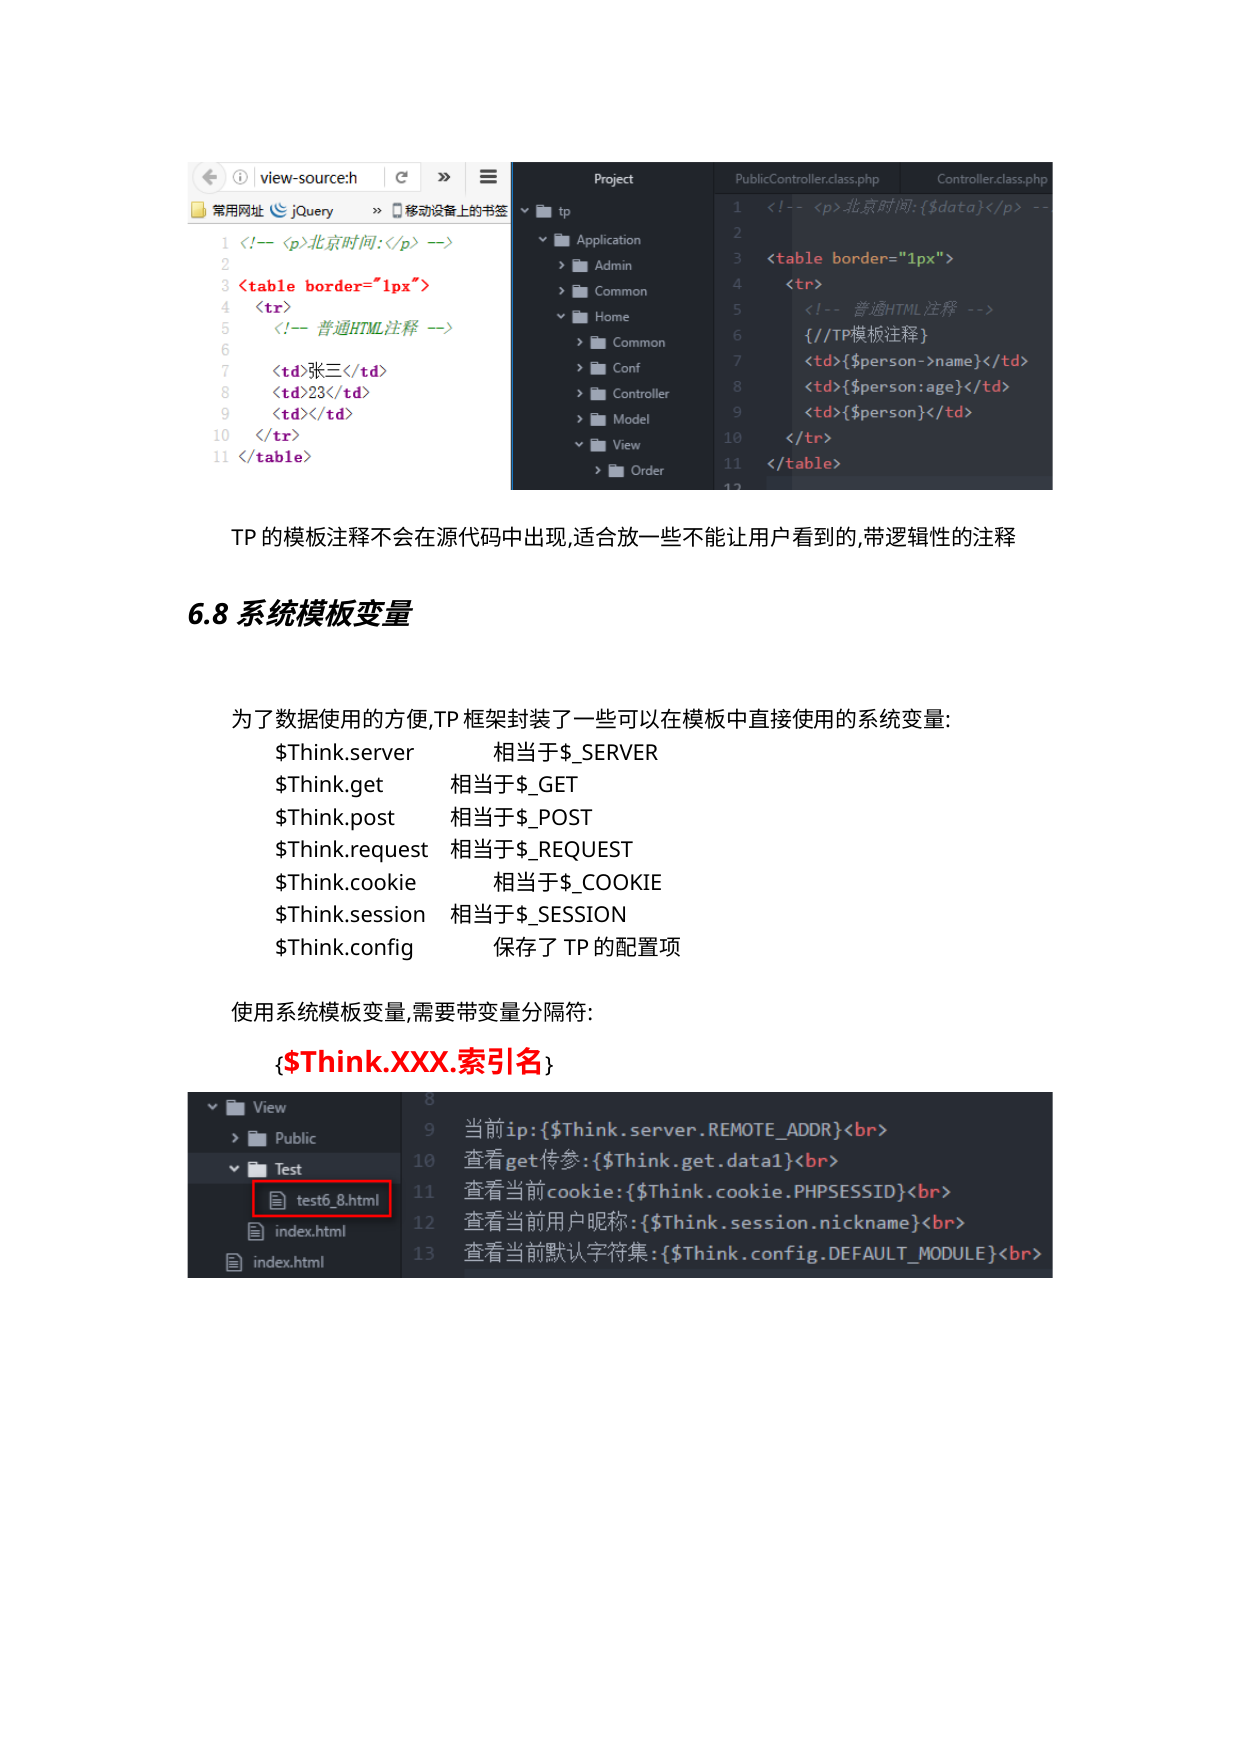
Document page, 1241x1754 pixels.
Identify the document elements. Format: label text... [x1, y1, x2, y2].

text $Think.config 保存了TP的配置项 [187, 929, 1053, 962]
text {$Think.XXX.索引名} [187, 1027, 1053, 1092]
text $Think.request 相当于$_REQUEST [187, 832, 1053, 864]
text 为了数据使用的方便,TP框架封装了一些可以在模板中直接使用的系统变量: [187, 702, 1053, 734]
text TP的模板注释不会在源代码中出现,适合放一些不能让用户看到的,带逻辑性的注释 [187, 519, 1053, 552]
text $Think.cookie 相当于$_COOKIE [187, 864, 1053, 897]
text $Think.server 相当于$_SERVER [187, 734, 1053, 767]
subtitle 6.8 系统模板变量 [187, 579, 1053, 644]
text $Think.session 相当于$_SESSION [187, 897, 1053, 929]
picture [187, 1092, 1053, 1278]
picture [187, 162, 1053, 490]
text $Think.get 相当于$_GET [187, 767, 1053, 799]
text 使用系统模板变量,需要带变量分隔符: [187, 994, 1053, 1027]
text $Think.post 相当于$_POST [187, 799, 1053, 832]
